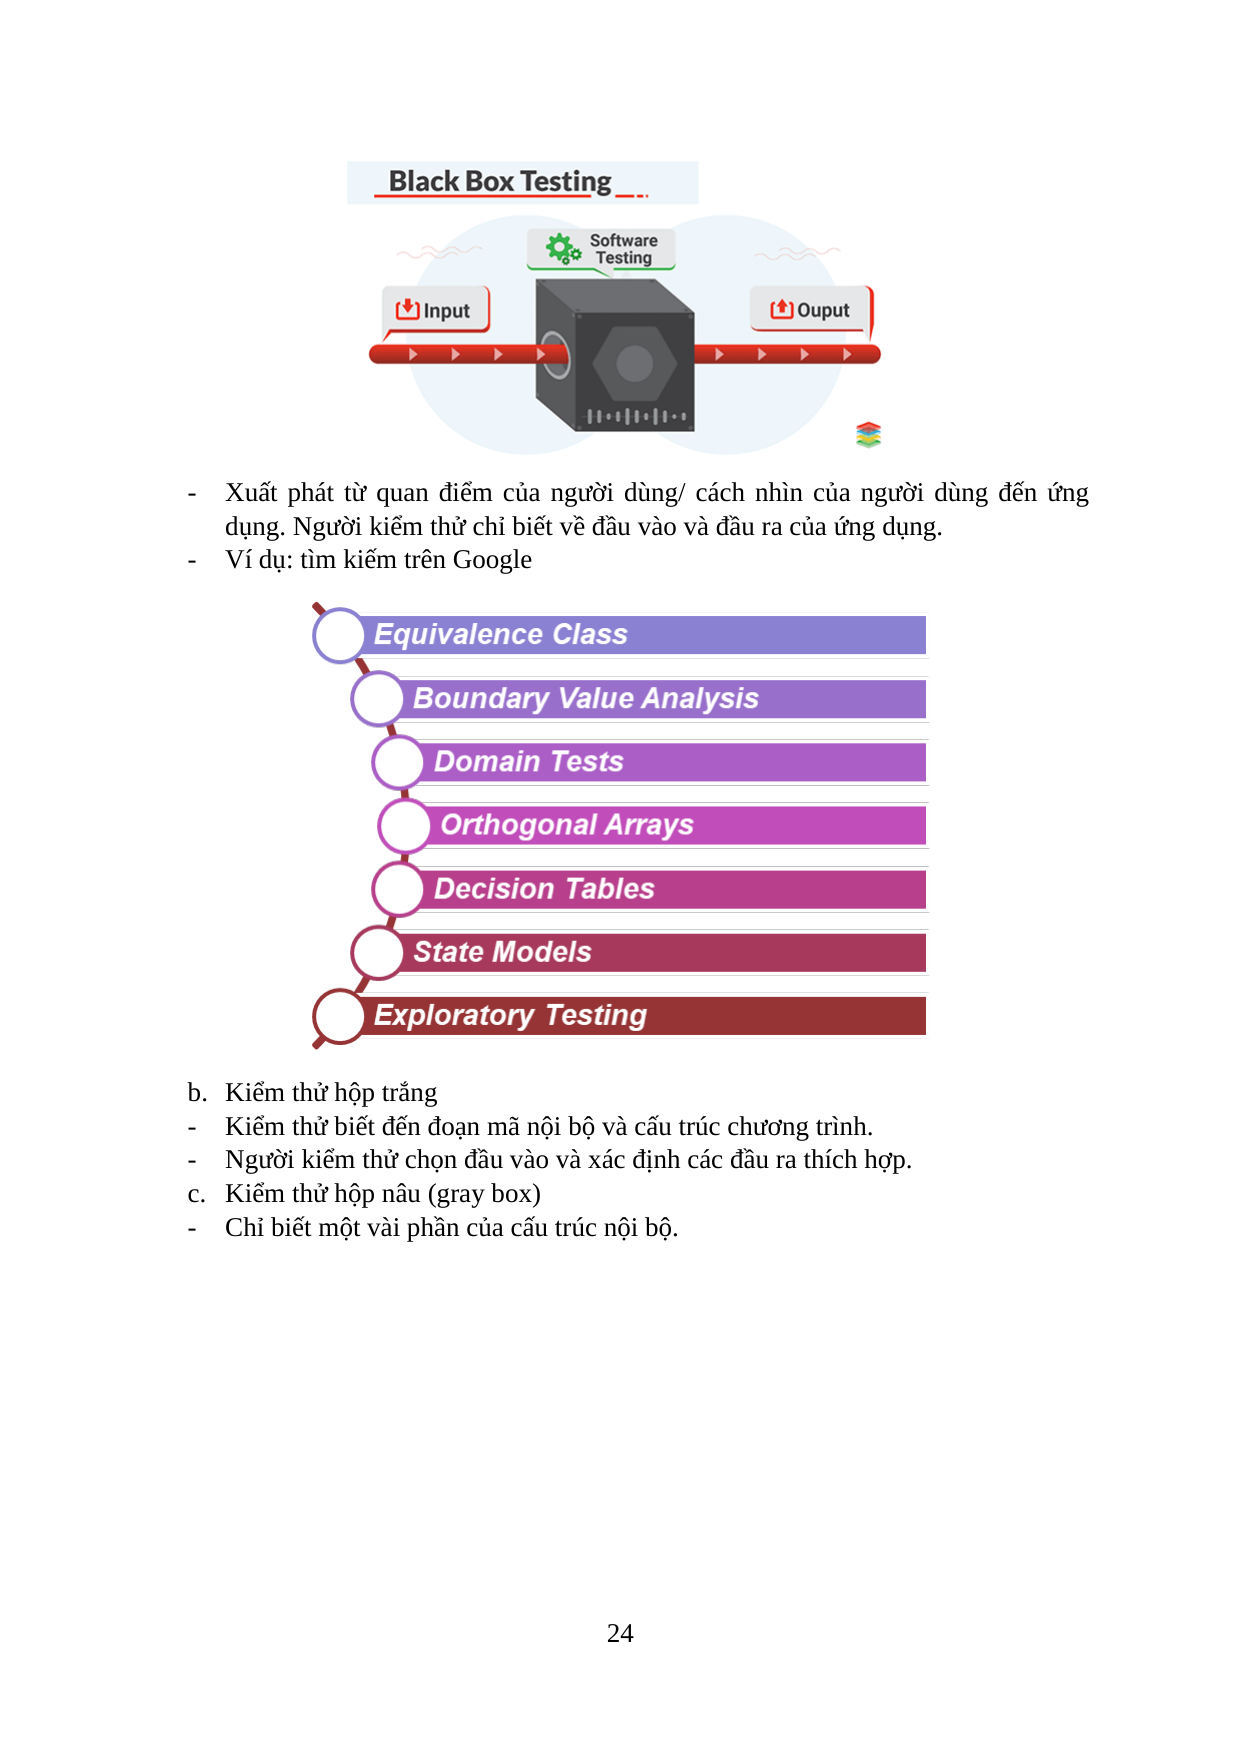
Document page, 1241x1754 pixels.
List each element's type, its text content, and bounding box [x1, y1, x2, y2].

list Ví dụ: tìm kiếm trên Google [187, 543, 1090, 574]
list Kiểm thử hộp trắng [187, 1076, 1090, 1108]
picture [346, 150, 894, 457]
list Người kiểm thử chọn đầu vào và xác định các đầu ra thích hợp. [187, 1143, 1090, 1175]
list Chỉ biết một vài phần của cấu trúc nội bộ. [187, 1211, 1090, 1242]
list Kiểm thử hộp nâu (gray box) [187, 1177, 1090, 1208]
picture [307, 593, 934, 1058]
list Xuất phát từ quan điểm của người dùng/ cách nhìn của người dùng đến ứng dụng. Người kiểm thử chỉ biết về đầu vào và đầu ra của ứng dụng. [187, 476, 1090, 541]
list Kiểm thử biết đến đoạn mã nội bộ và cấu trúc chương trình. [187, 1110, 1090, 1141]
